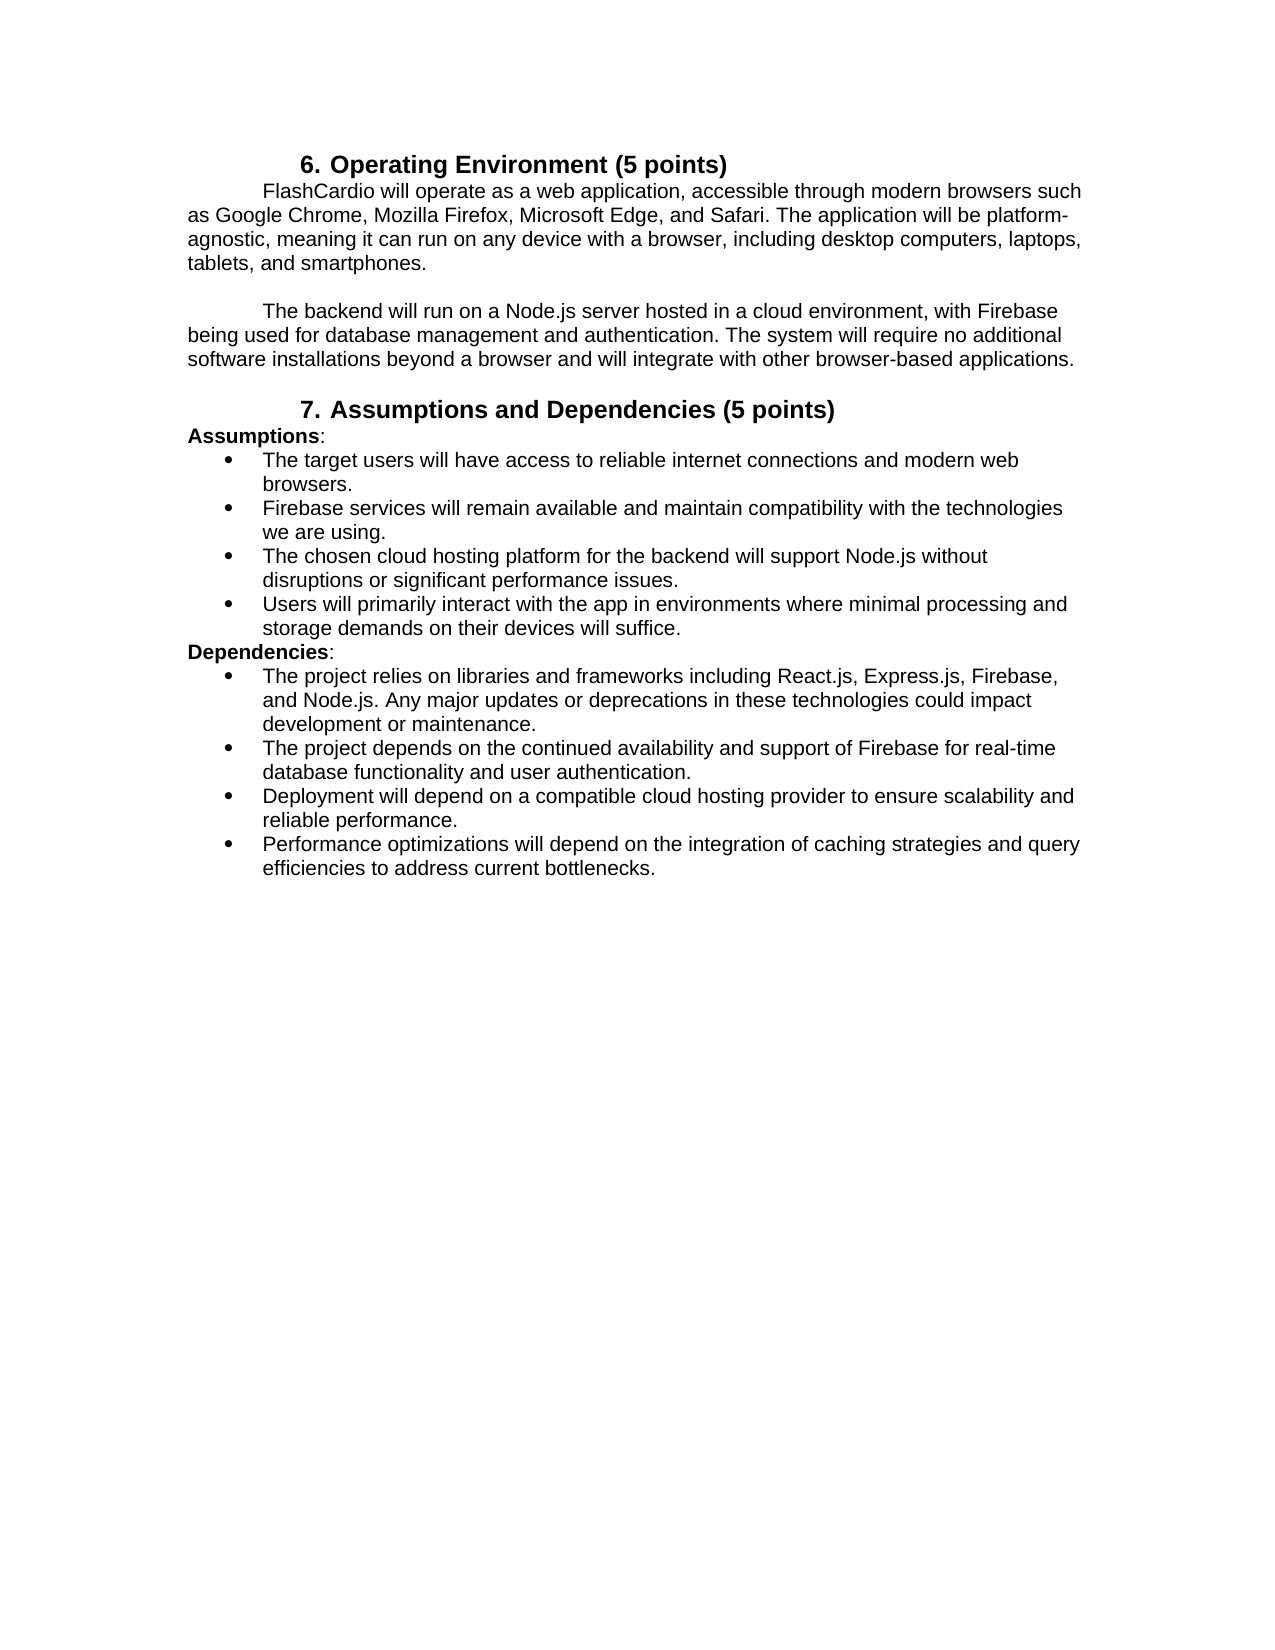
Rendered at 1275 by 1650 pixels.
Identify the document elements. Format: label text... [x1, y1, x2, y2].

list The chosen cloud hosting platform for the backend will support Node.js without disruptions or significant performance issues. [225, 544, 1087, 592]
text Assumptions: [187, 424, 1087, 448]
list Users will primarily interact with the app in environments where minimal processing and storage demands on their devices will suffice. [225, 592, 1087, 640]
subtitle Operating Environment (5 points) [300, 150, 1087, 179]
list The project depends on the continued availability and support of Firebase for real-time database functionality and user authentication. [225, 736, 1087, 784]
list The target users will have access to reliable internet connections and modern web browsers. [225, 448, 1087, 496]
list Firebase services will remain available and maintain compatibility with the technologies we are using. [225, 496, 1087, 544]
subtitle Assumptions and Dependencies (5 points) [300, 395, 1087, 424]
list Deployment will depend on a compatible cloud hosting provider to ensure scalability and reliable performance. [225, 784, 1087, 832]
text The backend will run on a Node.js server hosted in a cloud environment, with Firebase being used for database management and authentication. The system will require no additional software installations beyond a browser and will integrate with other browser-based applications. [187, 298, 1087, 370]
list Performance optimizations will depend on the integration of caching strategies and query efficiencies to address current bottlenecks. [225, 832, 1087, 880]
text Dependencies: [187, 640, 1087, 664]
list The project relies on libraries and frameworks including React.js, Express.js, Firebase, and Node.js. Any major updates or deprecations in these technologies could impact development or maintenance. [225, 664, 1087, 736]
text FlashCardio will operate as a web application, accessible through modern browsers such as Google Chrome, Mozilla Firefox, Microsoft Edge, and Safari. The application will be platform-agnostic, meaning it can run on any device with a browser, including desktop computers, laptops, tablets, and smartphones. [187, 179, 1087, 274]
